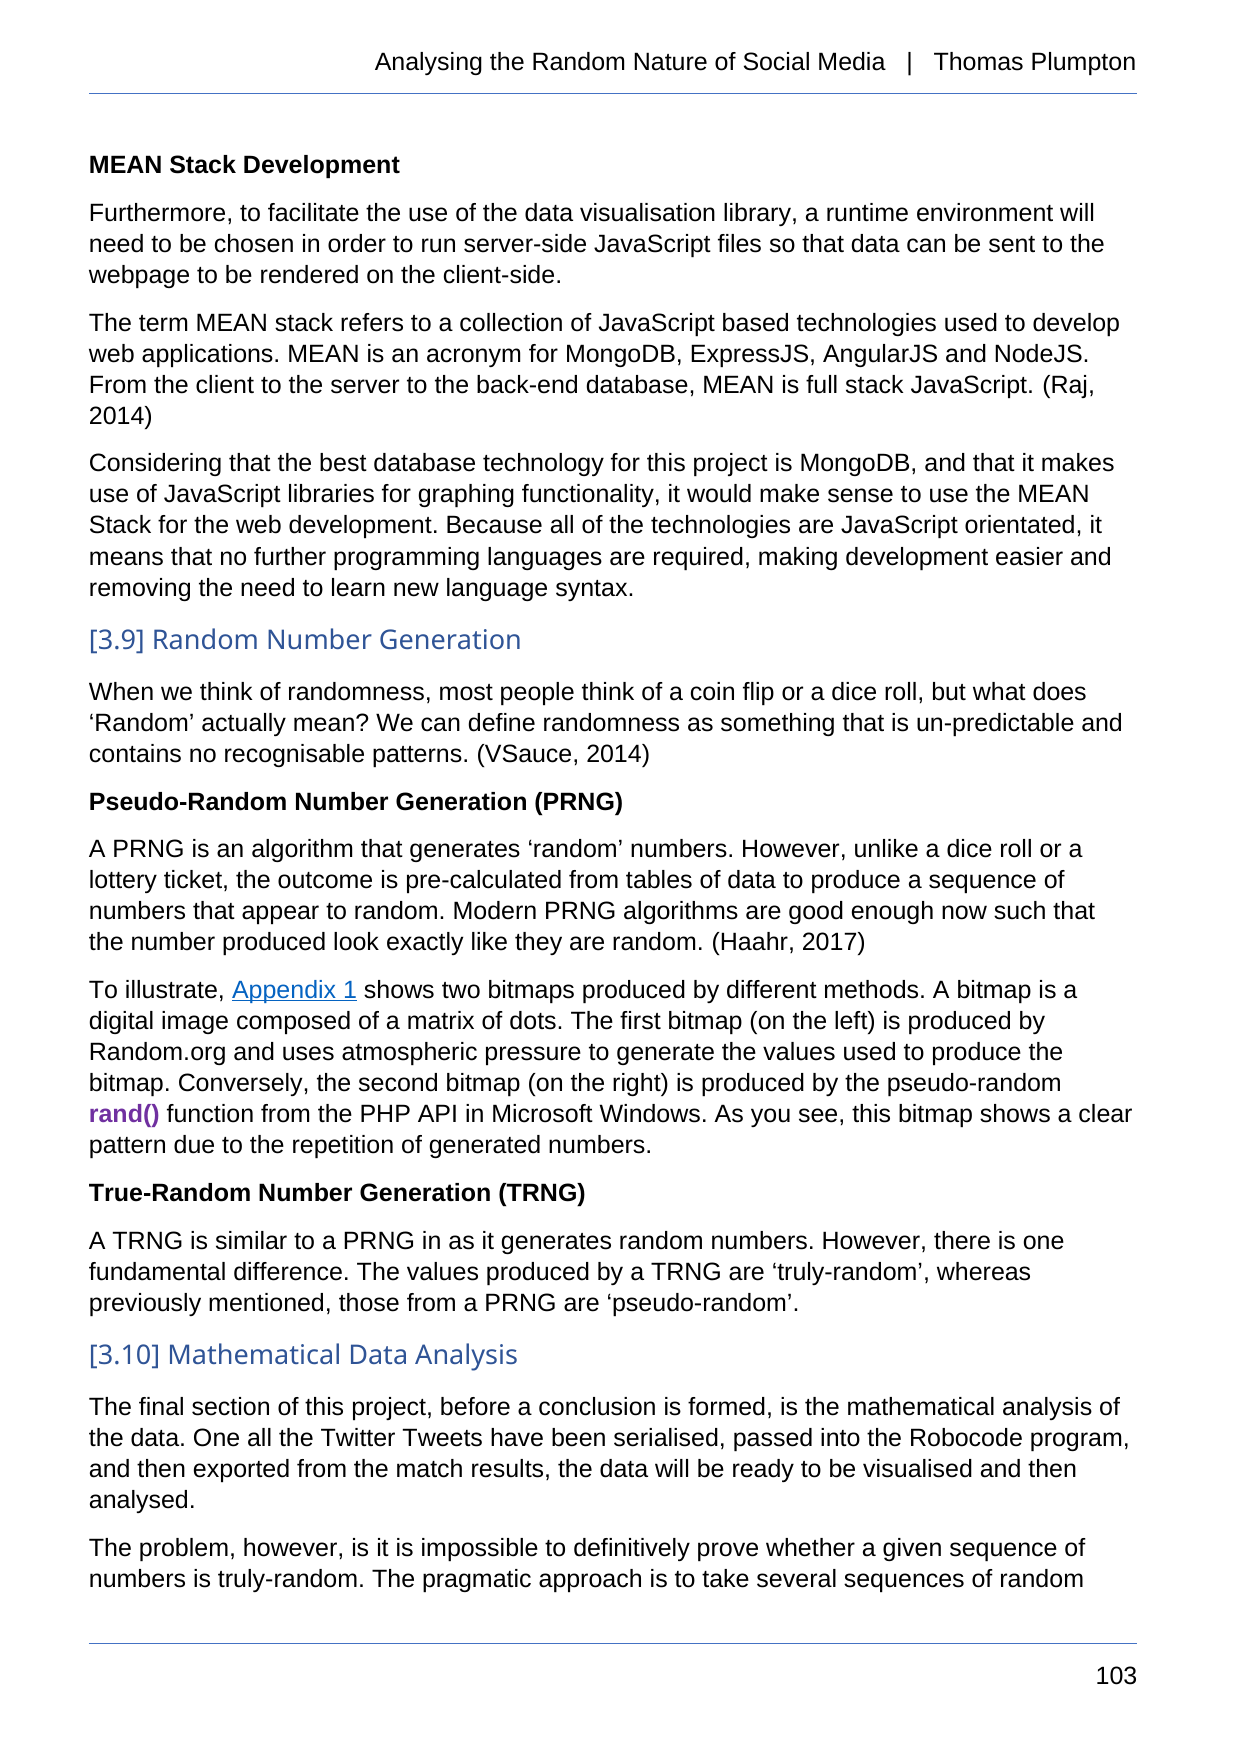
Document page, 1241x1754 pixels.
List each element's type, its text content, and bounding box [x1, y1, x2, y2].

text Considering that the best database technology for this project is MongoDB, and that it makes use of JavaScript libraries for graphing functionality, it would make sense to use the MEAN Stack for the web development. Because all of the technologies are JavaScript orientated, it means that no further programming languages are required, making development easier and removing the need to learn new language syntax. [89, 448, 1137, 601]
text To illustrate, Appendix 1 shows two bitmaps produced by different methods. A bitmap is a digital image composed of a matrix of dots. The first bitmap (on the left) is produced by Random.org and uses atmospheric pressure to generate the values used to produce the bitmap. Conversely, the second bitmap (on the right) is produced by the pseudo-random rand() function from the PHP API in Microsoft Windows. As you see, this bitmap shows a clear pattern due to the repetition of generated numbers. [89, 975, 1137, 1159]
text Pseudo-Random Number Generation (PRNG) [89, 786, 1137, 815]
text [3.10] Mathematical Data Analysis [89, 1335, 1137, 1372]
text The final section of this project, before a conclusion is formed, is the mathematical analysis of the data. One all the Twitter Tweets have been serialised, passed into the Robocode program, and then exported from the match results, the data will be ready to be visualised and then analysed. [89, 1392, 1137, 1514]
text Furthermore, to facilitate the use of the data visualisation library, a runtime environment will need to be chosen in order to run server-side JavaScript files so that data can be sent to the webpage to be rendered on the client-side. [89, 198, 1137, 288]
text [3.9] Random Number Generation [89, 620, 1137, 657]
text MEAN Stack Development [89, 150, 1137, 179]
text True-Random Number Generation (TRNG) [89, 1178, 1137, 1207]
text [89, 1533, 1137, 1592]
text A TRNG is similar to a PRNG in as it generates random numbers. However, there is one fundamental difference. The values produced by a TRNG are ‘truly-random’, whereas previously mentioned, those from a PRNG are ‘pseudo-random’. [89, 1226, 1137, 1316]
text When we think of randomness, most people think of a coin flip or a dice roll, but what does ‘Random’ actually mean? We can define randomness as something that is un-predictable and contains no recognisable patterns. [89, 677, 1137, 767]
text The term MEAN stack refers to a collection of JavaScript based technologies used to develop web applications. MEAN is an acronym for MongoDB, ExpressJS, AngularJS and NodeJS. From the client to the server to the back-end database, MEAN is full stack JavaScript. [89, 307, 1137, 429]
text A PRNG is an algorithm that generates ‘random’ numbers. However, unlike a dice roll or a lottery ticket, the outcome is pre-calculated from tables of data to produce a sequence of numbers that appear to random. Modern PRNG algorithms are good enough now such that the number produced look exactly like they are random. [89, 834, 1137, 956]
